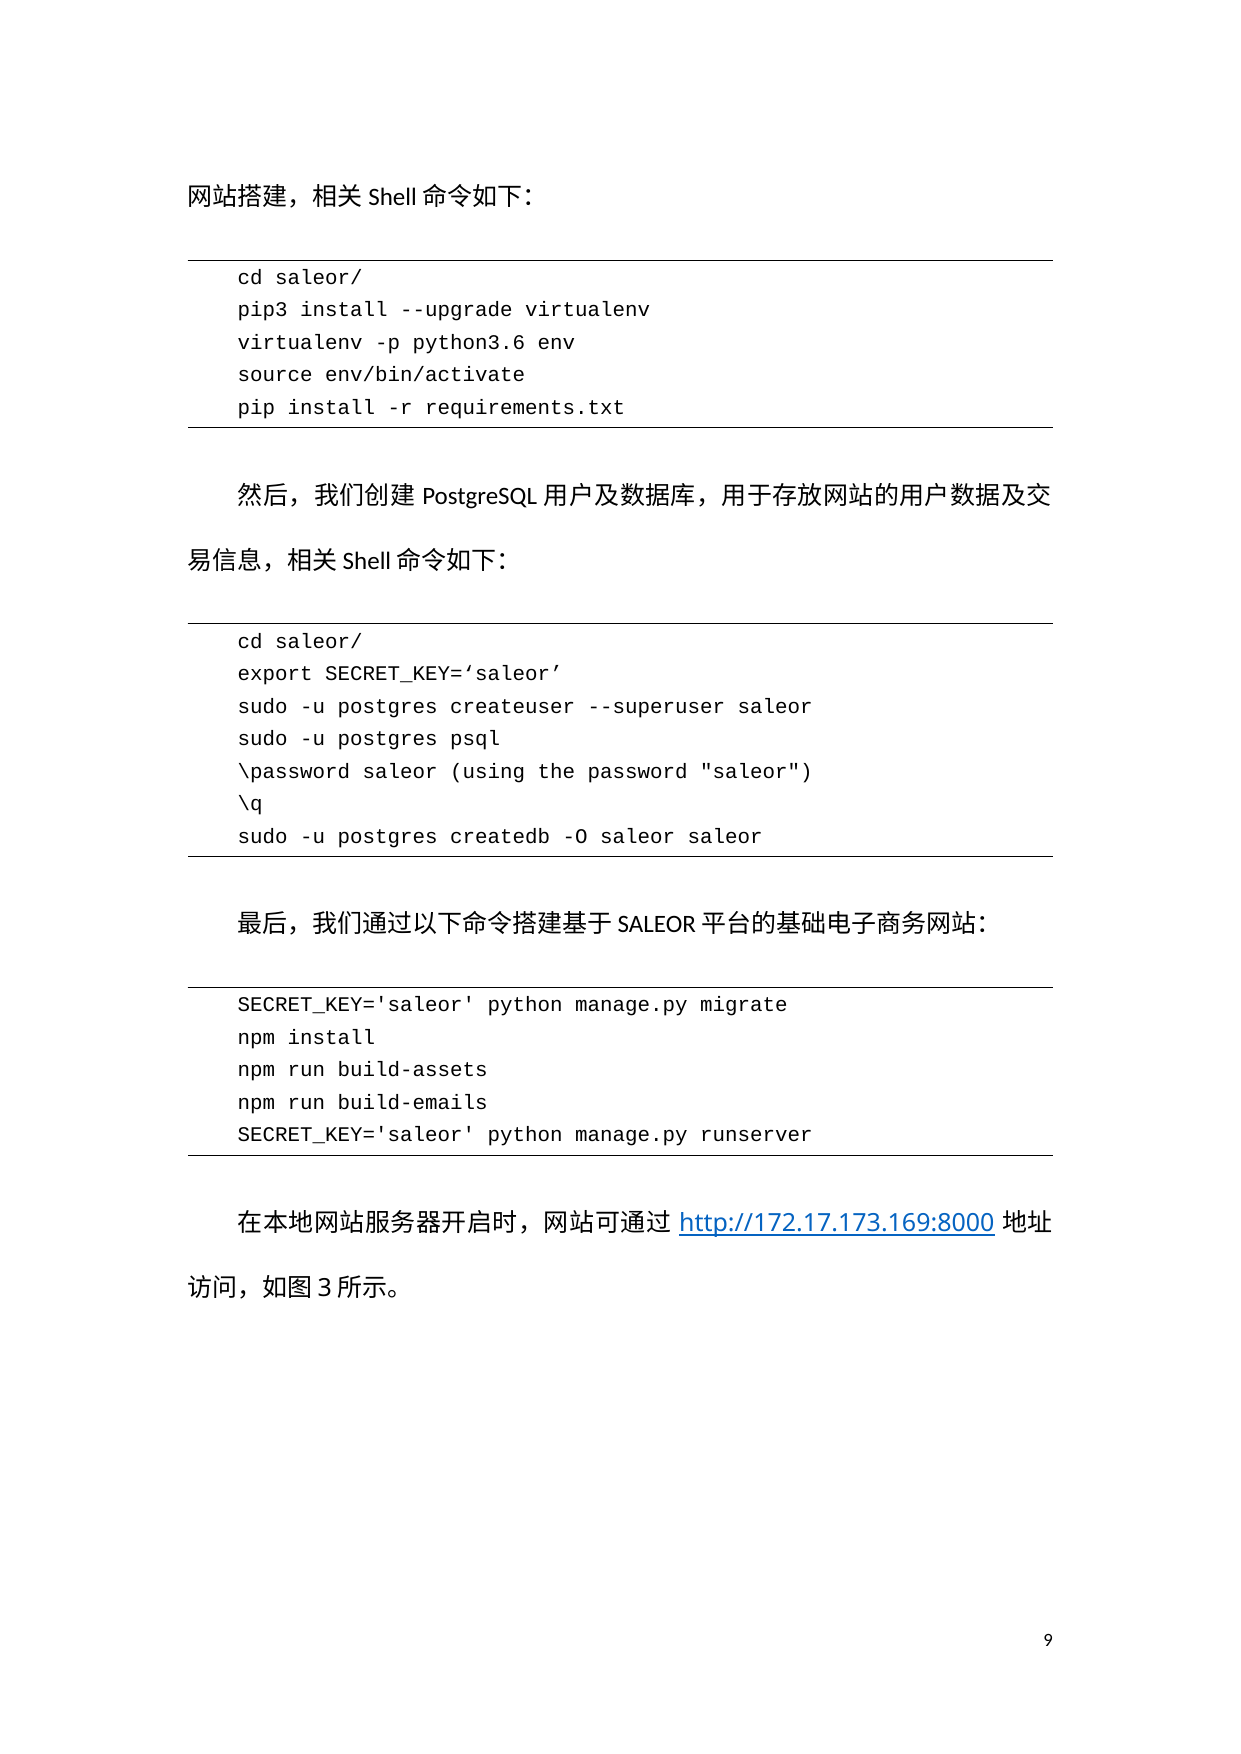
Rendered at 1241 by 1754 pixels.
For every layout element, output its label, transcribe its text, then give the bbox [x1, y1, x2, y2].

text virtualenv -p python3.6 env [187, 328, 1053, 360]
text npm run build-assets [187, 1055, 1053, 1088]
text cd saleor/ [187, 624, 1053, 659]
text sudo -u postgres psql [187, 724, 1053, 756]
text SECRET_KEY='saleor' python manage.py migrate [187, 988, 1053, 1023]
text 然后，我们创建 PostgreSQL 用户及数据库，用于存放网站的用户数据及交易信息，相关Shell命令如下： [187, 461, 1053, 591]
text cd saleor/ [187, 261, 1053, 295]
text sudo -u postgres createdb -O saleor saleor [187, 818, 1053, 857]
text export SECRET_KEY=‘saleor’ [187, 659, 1053, 691]
text 最后，我们通过以下命令搭建基于SALEOR平台的基础电子商务网站： [187, 889, 1053, 954]
text npm install [187, 1023, 1053, 1055]
text npm run build-emails [187, 1088, 1053, 1117]
text source env/bin/activate [187, 360, 1053, 389]
text \q [187, 789, 1053, 818]
text pip3 install --upgrade virtualenv [187, 295, 1053, 328]
text sudo -u postgres createuser --superuser saleor [187, 691, 1053, 724]
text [187, 162, 1053, 227]
text pip install -r requirements.txt [187, 389, 1053, 428]
text SECRET_KEY='saleor' python manage.py runserver [187, 1117, 1053, 1156]
text 在本地网站服务器开启时，网站可通过 http://172.17.173.169:8000 地址访问，如图3所示。 [187, 1188, 1053, 1318]
text \password saleor (using the password "saleor") [187, 756, 1053, 789]
